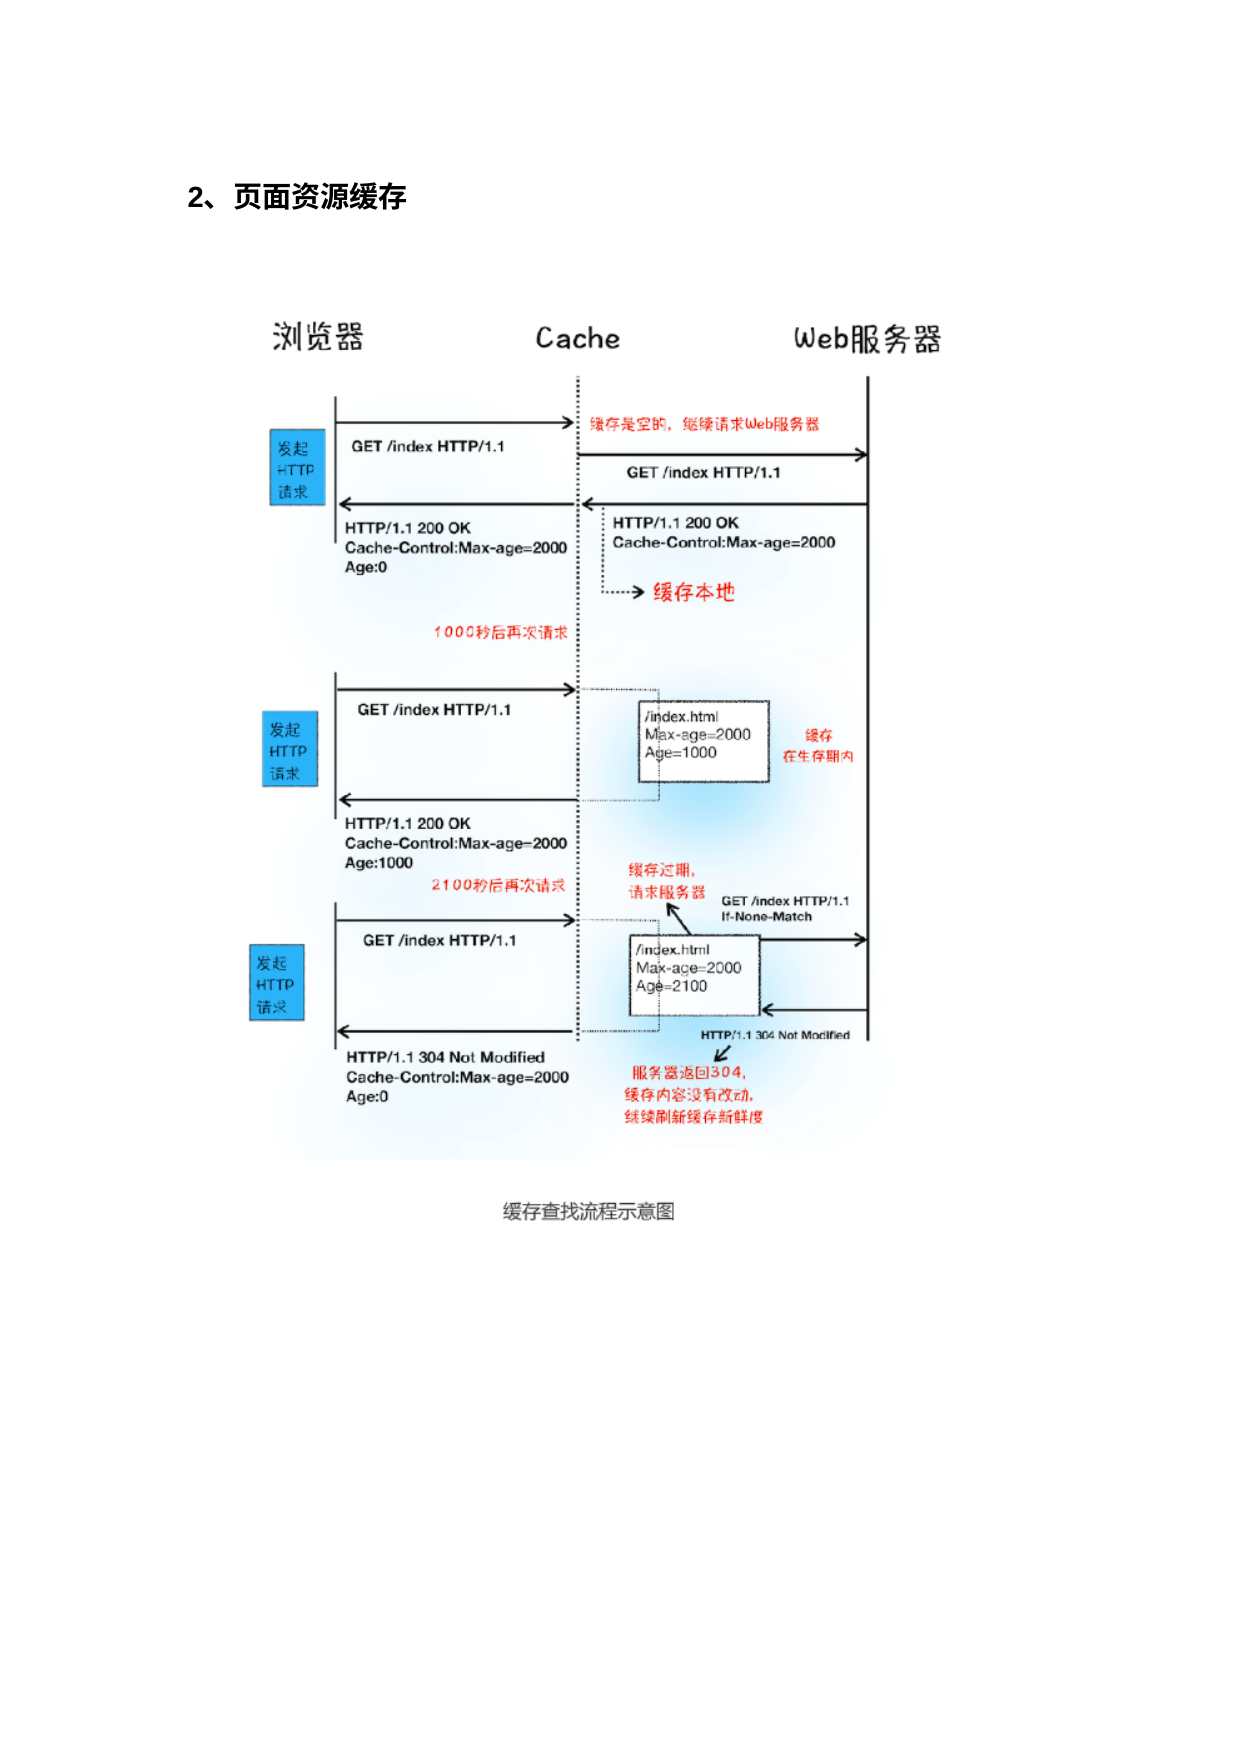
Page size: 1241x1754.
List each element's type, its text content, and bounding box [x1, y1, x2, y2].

subtitle 页面资源缓存 [187, 162, 1053, 227]
picture [187, 280, 979, 1243]
